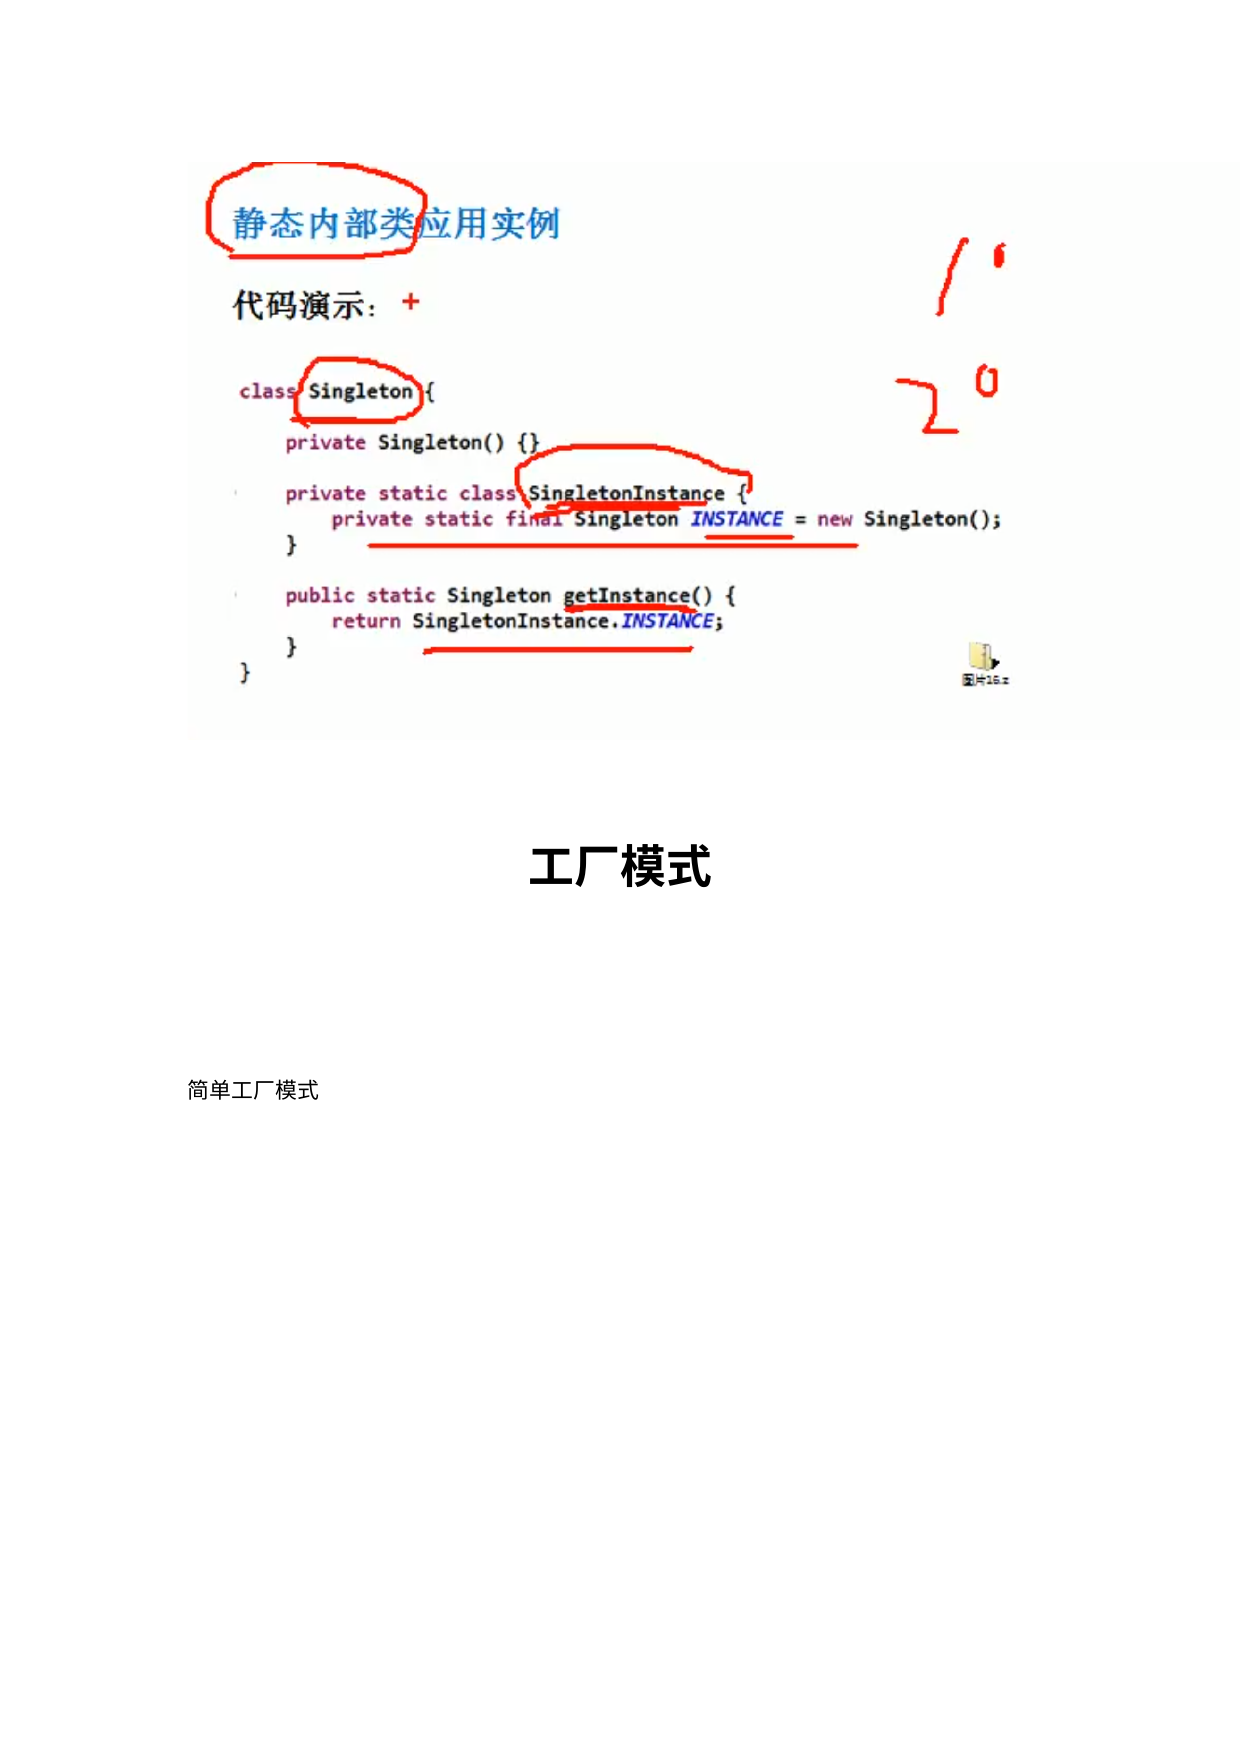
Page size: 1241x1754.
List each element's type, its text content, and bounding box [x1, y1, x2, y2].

subtitle 工厂模式 [187, 815, 1053, 912]
picture [187, 162, 1241, 740]
text 简单工厂模式 [187, 1073, 1053, 1105]
